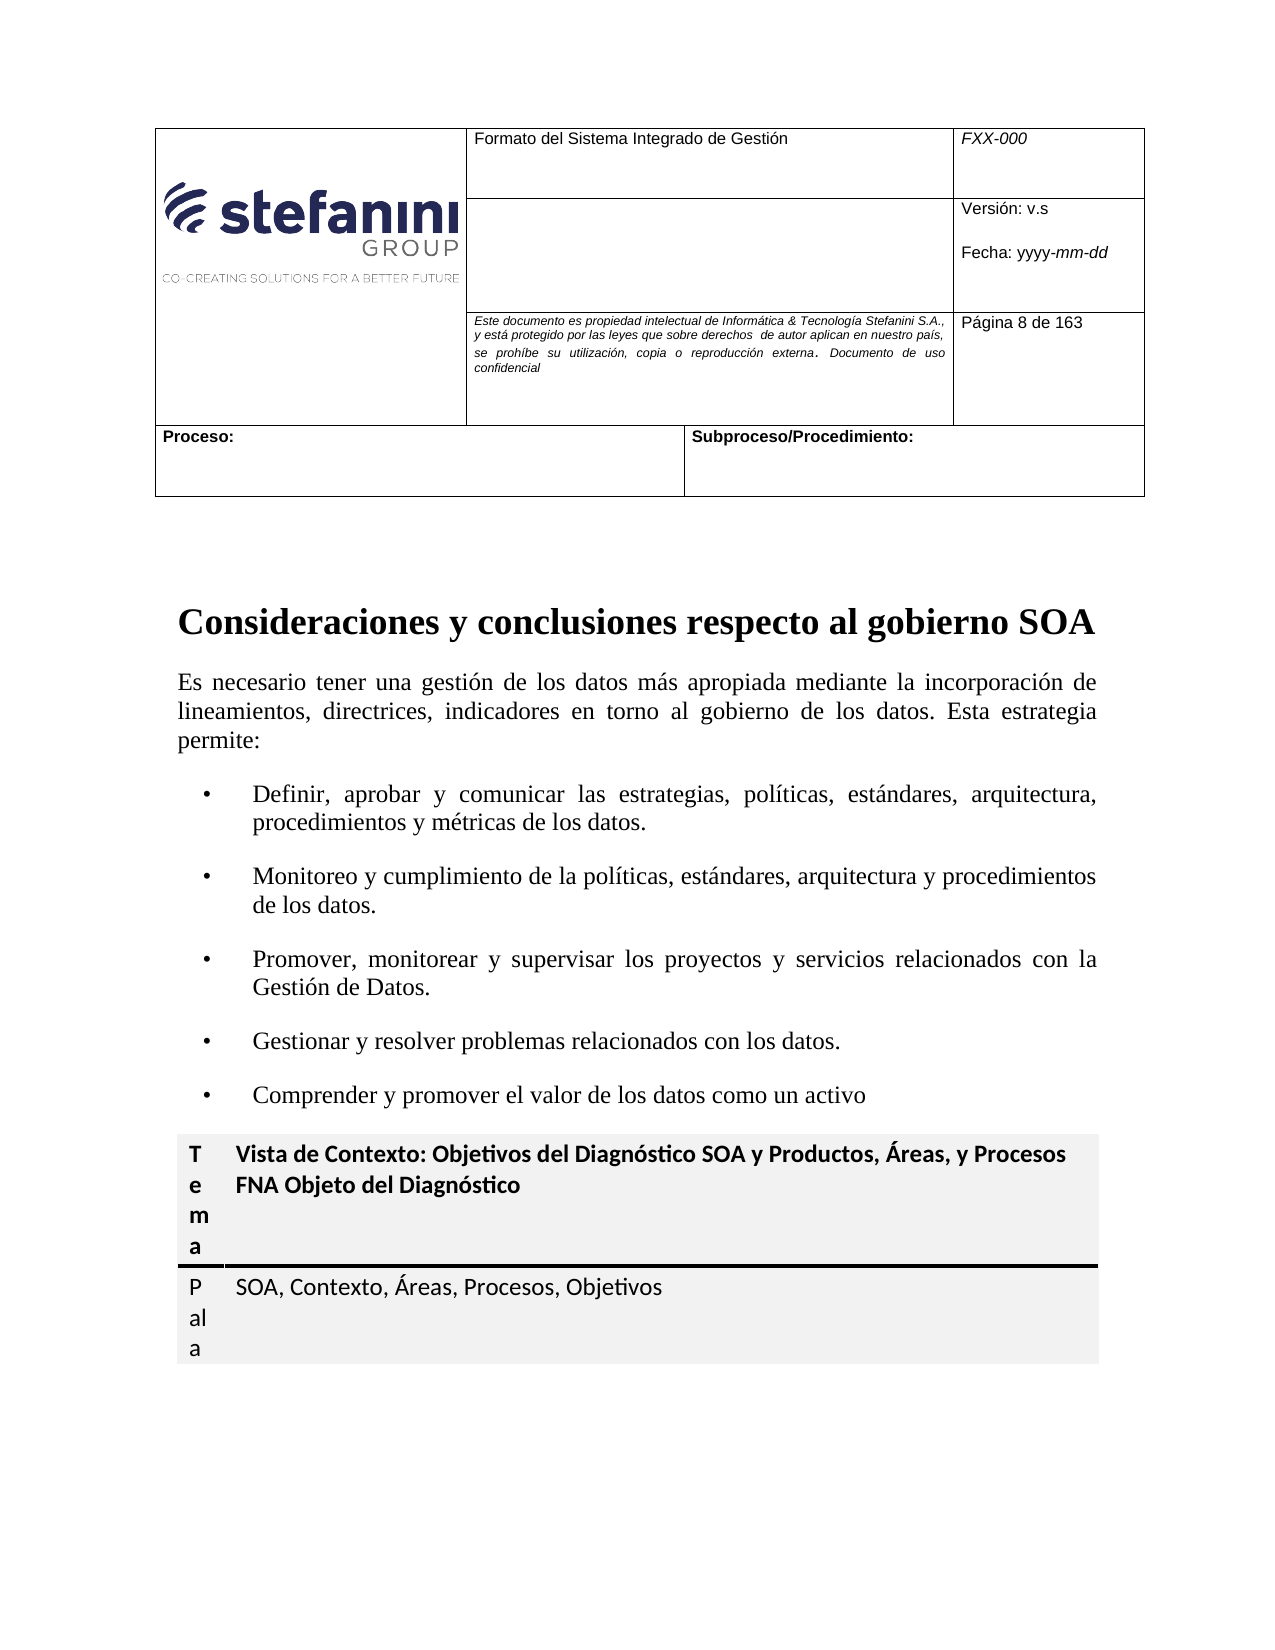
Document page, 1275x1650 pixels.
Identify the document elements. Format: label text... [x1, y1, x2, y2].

table_cell Palabras clave [178, 1268, 224, 1363]
picture [162, 182, 460, 286]
list Promover, monitorear y supervisar los proyectos y servicios relacionados con la Gestión de Datos. [202, 944, 1098, 1001]
text Es necesario tener una gestión de los datos más apropiada mediante la incorporación de lineamientos, directrices, indicadores en torno al gobierno de los datos. Esta estrategia permite: [177, 667, 1098, 754]
table_cell SOA, Contexto, Áreas, Procesos, Objetivos [225, 1268, 1098, 1363]
list Comprender y promover el valor de los datos como un activo [202, 1080, 1098, 1109]
list Monitoreo y cumplimiento de la políticas, estándares, arquitectura y procedimientos de los datos. [202, 861, 1098, 919]
subtitle Consideraciones y conclusiones respecto al gobierno SOA [177, 599, 1098, 642]
table_header Vista de Contexto: Objetivos del Diagnóstico SOA y Productos, Áreas, y Procesos FNA Objeto del Diagnóstico [225, 1135, 1098, 1264]
list Gestionar y resolver problemas relacionados con los datos. [202, 1026, 1098, 1055]
table_header Tema [178, 1135, 224, 1264]
list Definir, aprobar y comunicar las estrategias, políticas, estándares, arquitectura, procedimientos y métricas de los datos. [202, 779, 1098, 836]
